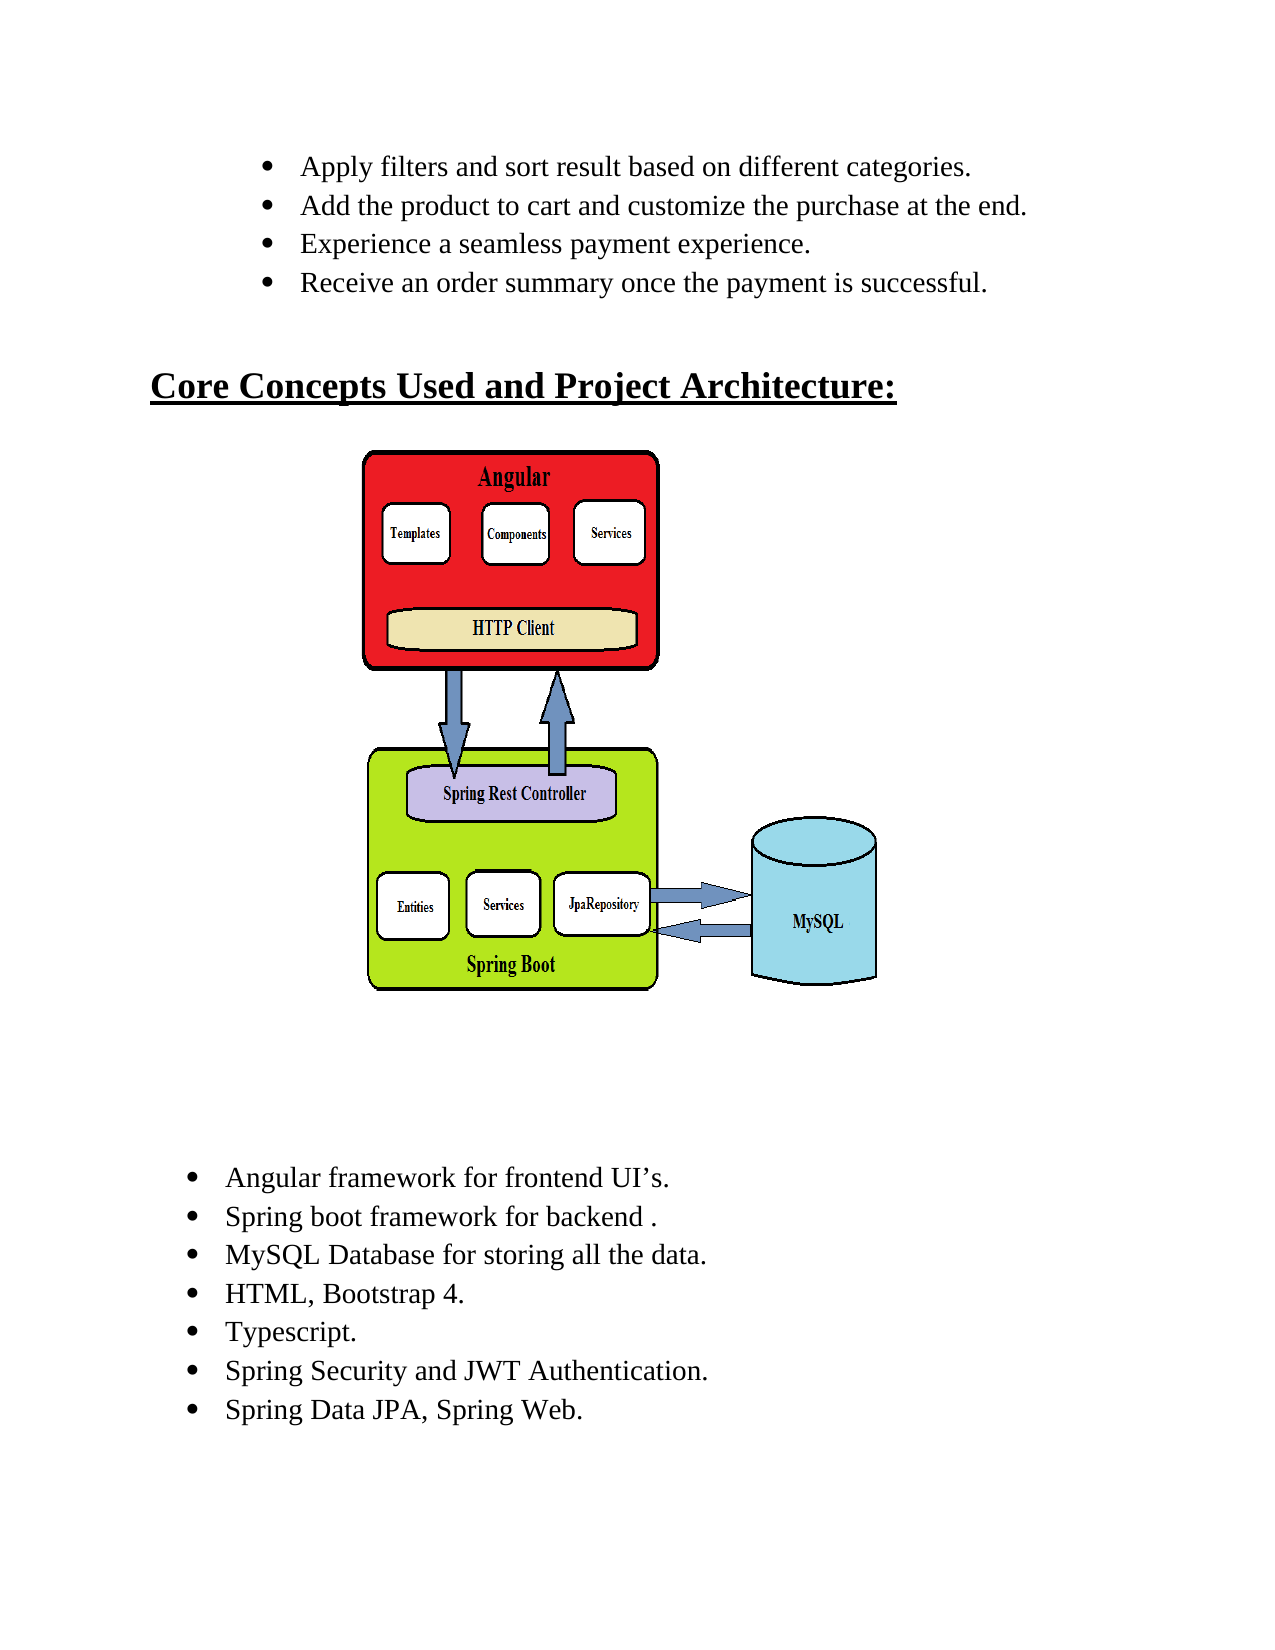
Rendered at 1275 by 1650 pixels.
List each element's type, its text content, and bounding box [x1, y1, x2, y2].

list Spring Security and JWT Authentication. [187, 1353, 1133, 1387]
subtitle Core Concepts Used and Project Architecture: [150, 363, 1133, 407]
list Spring boot framework for backend . [187, 1199, 1133, 1232]
picture [361, 450, 877, 991]
list Experience a seamless payment experience. [262, 226, 1133, 260]
list Angular framework for frontend UI’s. [187, 1160, 1133, 1194]
list Add the product to cart and customize the purchase at the end. [262, 188, 1133, 221]
list Typescript. [187, 1314, 1133, 1348]
list Spring Data JPA, Spring Web. [187, 1392, 1133, 1425]
list Apply filters and sort result based on different categories. [262, 149, 1133, 183]
list MySQL Database for storing all the data. [187, 1237, 1133, 1271]
list HTML, Bootstrap 4. [187, 1276, 1133, 1310]
list Receive an order summary once the payment is successful. [262, 265, 1133, 298]
